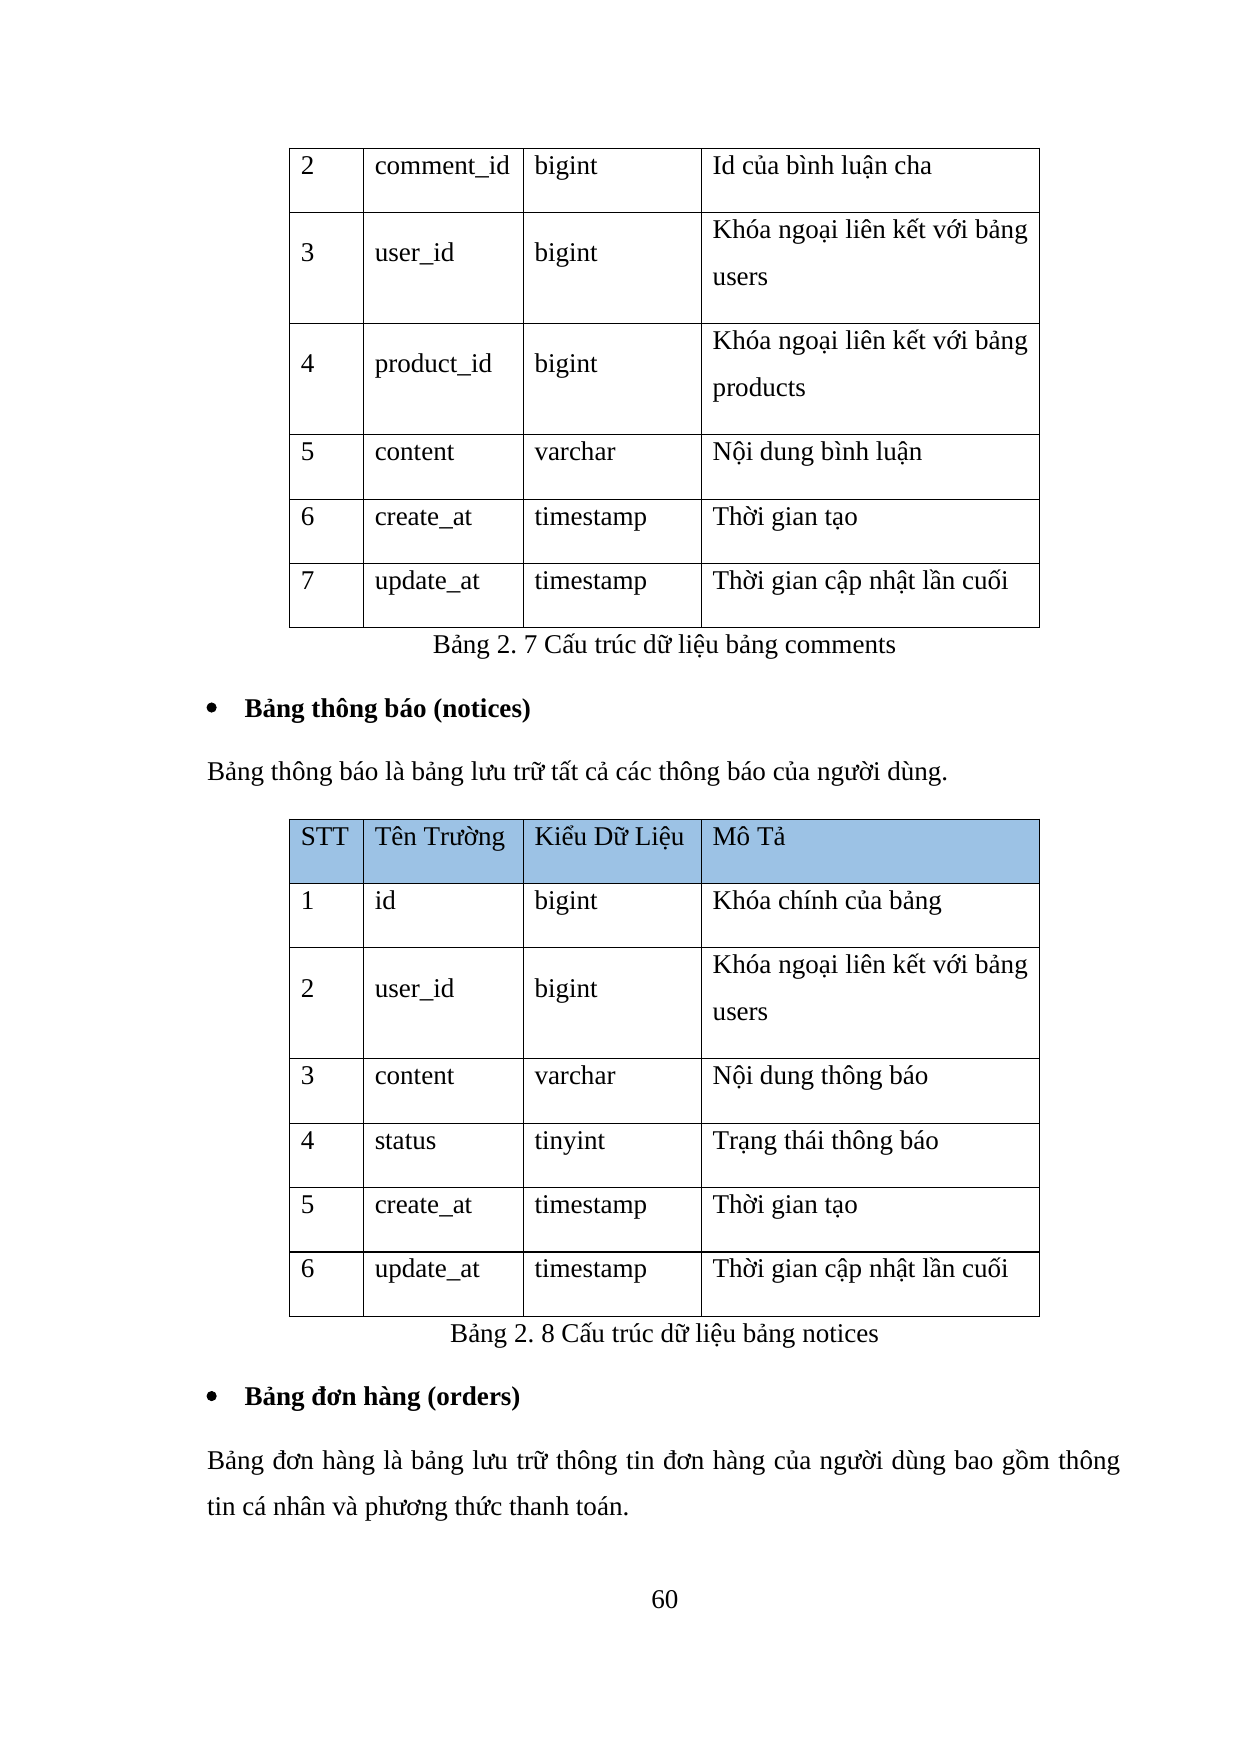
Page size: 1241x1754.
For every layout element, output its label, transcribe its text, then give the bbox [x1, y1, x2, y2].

table_cell bigint [524, 324, 701, 434]
table_cell update_at [364, 1253, 523, 1316]
table_cell 5 [290, 435, 363, 498]
text Bảng 2. 7 Cấu trúc dữ liệu bảng comments [207, 628, 1122, 659]
table_cell timestamp [524, 564, 701, 627]
table_cell 5 [290, 1188, 363, 1251]
table_cell user_id [364, 213, 523, 323]
table_cell 7 [290, 564, 363, 627]
table_cell Trạng thái thông báo [702, 1124, 1039, 1187]
table_cell create_at [364, 500, 523, 563]
text Bảng thông báo là bảng lưu trữ tất cả các thông báo của người dùng. [207, 755, 1122, 786]
table_cell timestamp [524, 1188, 701, 1251]
table_cell product_id [364, 324, 523, 434]
table_cell create_at [364, 1188, 523, 1251]
table_cell status [364, 1124, 523, 1187]
table_cell 1 [290, 884, 363, 947]
table_cell Khóa chính của bảng [702, 884, 1039, 947]
table_cell Thời gian tạo [702, 500, 1039, 563]
table_cell Id của bình luận cha [702, 149, 1039, 212]
table_cell 3 [290, 1059, 363, 1123]
table_cell bigint [524, 213, 701, 323]
table_cell bigint [524, 948, 701, 1058]
table_cell comment_id [364, 149, 523, 212]
table_header STT [290, 820, 363, 883]
table_cell Khóa ngoại liên kết với bảng users [702, 948, 1039, 1058]
table_cell Nội dung thông báo [702, 1059, 1039, 1123]
table_cell Khóa ngoại liên kết với bảng users [702, 213, 1039, 323]
table_cell bigint [524, 884, 701, 947]
table_cell bigint [524, 149, 701, 212]
table_cell Thời gian cập nhật lần cuối [702, 1253, 1039, 1316]
table_cell timestamp [524, 500, 701, 563]
table_cell id [364, 884, 523, 947]
text Bảng 2. 8 Cấu trúc dữ liệu bảng notices [207, 1317, 1122, 1348]
table_cell content [364, 435, 523, 498]
table_cell 6 [290, 500, 363, 563]
text Bảng đơn hàng là bảng lưu trữ thông tin đơn hàng của người dùng bao gồm thông tin cá nhân và phương thức thanh toán. [207, 1444, 1122, 1522]
table_header Mô Tả [702, 820, 1039, 883]
table_cell 4 [290, 1124, 363, 1187]
list Bảng thông báo (notices) [207, 692, 1122, 723]
table_cell 3 [290, 213, 363, 323]
table_header Kiểu Dữ Liệu [524, 820, 701, 883]
list Bảng đơn hàng (orders) [207, 1380, 1122, 1411]
table_cell 4 [290, 324, 363, 434]
table_cell update_at [364, 564, 523, 627]
table_cell timestamp [524, 1253, 701, 1316]
table_cell tinyint [524, 1124, 701, 1187]
table_cell 6 [290, 1253, 363, 1316]
table_cell Khóa ngoại liên kết với bảng products [702, 324, 1039, 434]
table_cell user_id [364, 948, 523, 1058]
table_header Tên Trường [364, 820, 523, 883]
table_cell Thời gian cập nhật lần cuối [702, 564, 1039, 627]
table_cell Thời gian tạo [702, 1188, 1039, 1251]
table_cell Nội dung bình luận [702, 435, 1039, 498]
table_cell content [364, 1059, 523, 1123]
table_cell varchar [524, 1059, 701, 1123]
table_cell 2 [290, 149, 363, 212]
table_cell 2 [290, 948, 363, 1058]
table_cell varchar [524, 435, 701, 498]
